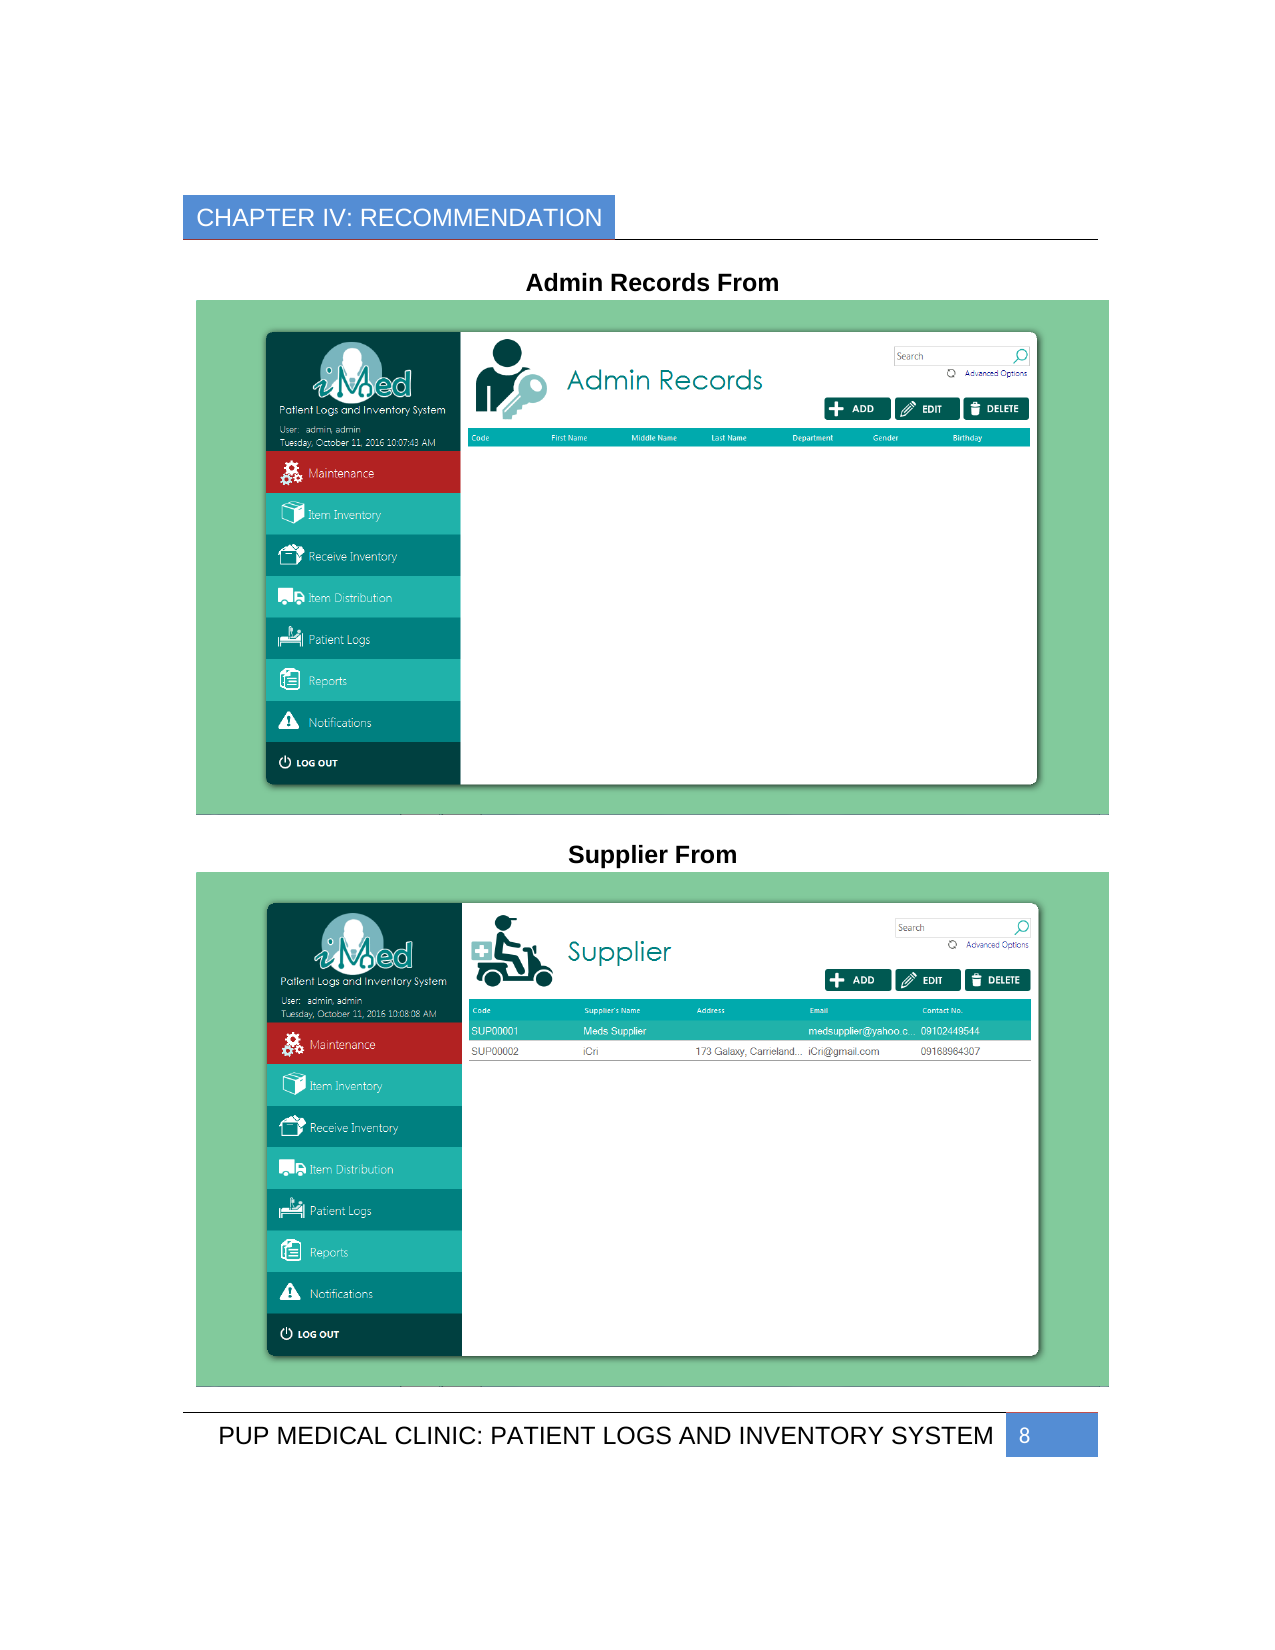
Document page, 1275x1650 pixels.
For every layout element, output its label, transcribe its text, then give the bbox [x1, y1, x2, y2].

picture [196, 872, 1109, 1387]
picture [196, 300, 1109, 815]
